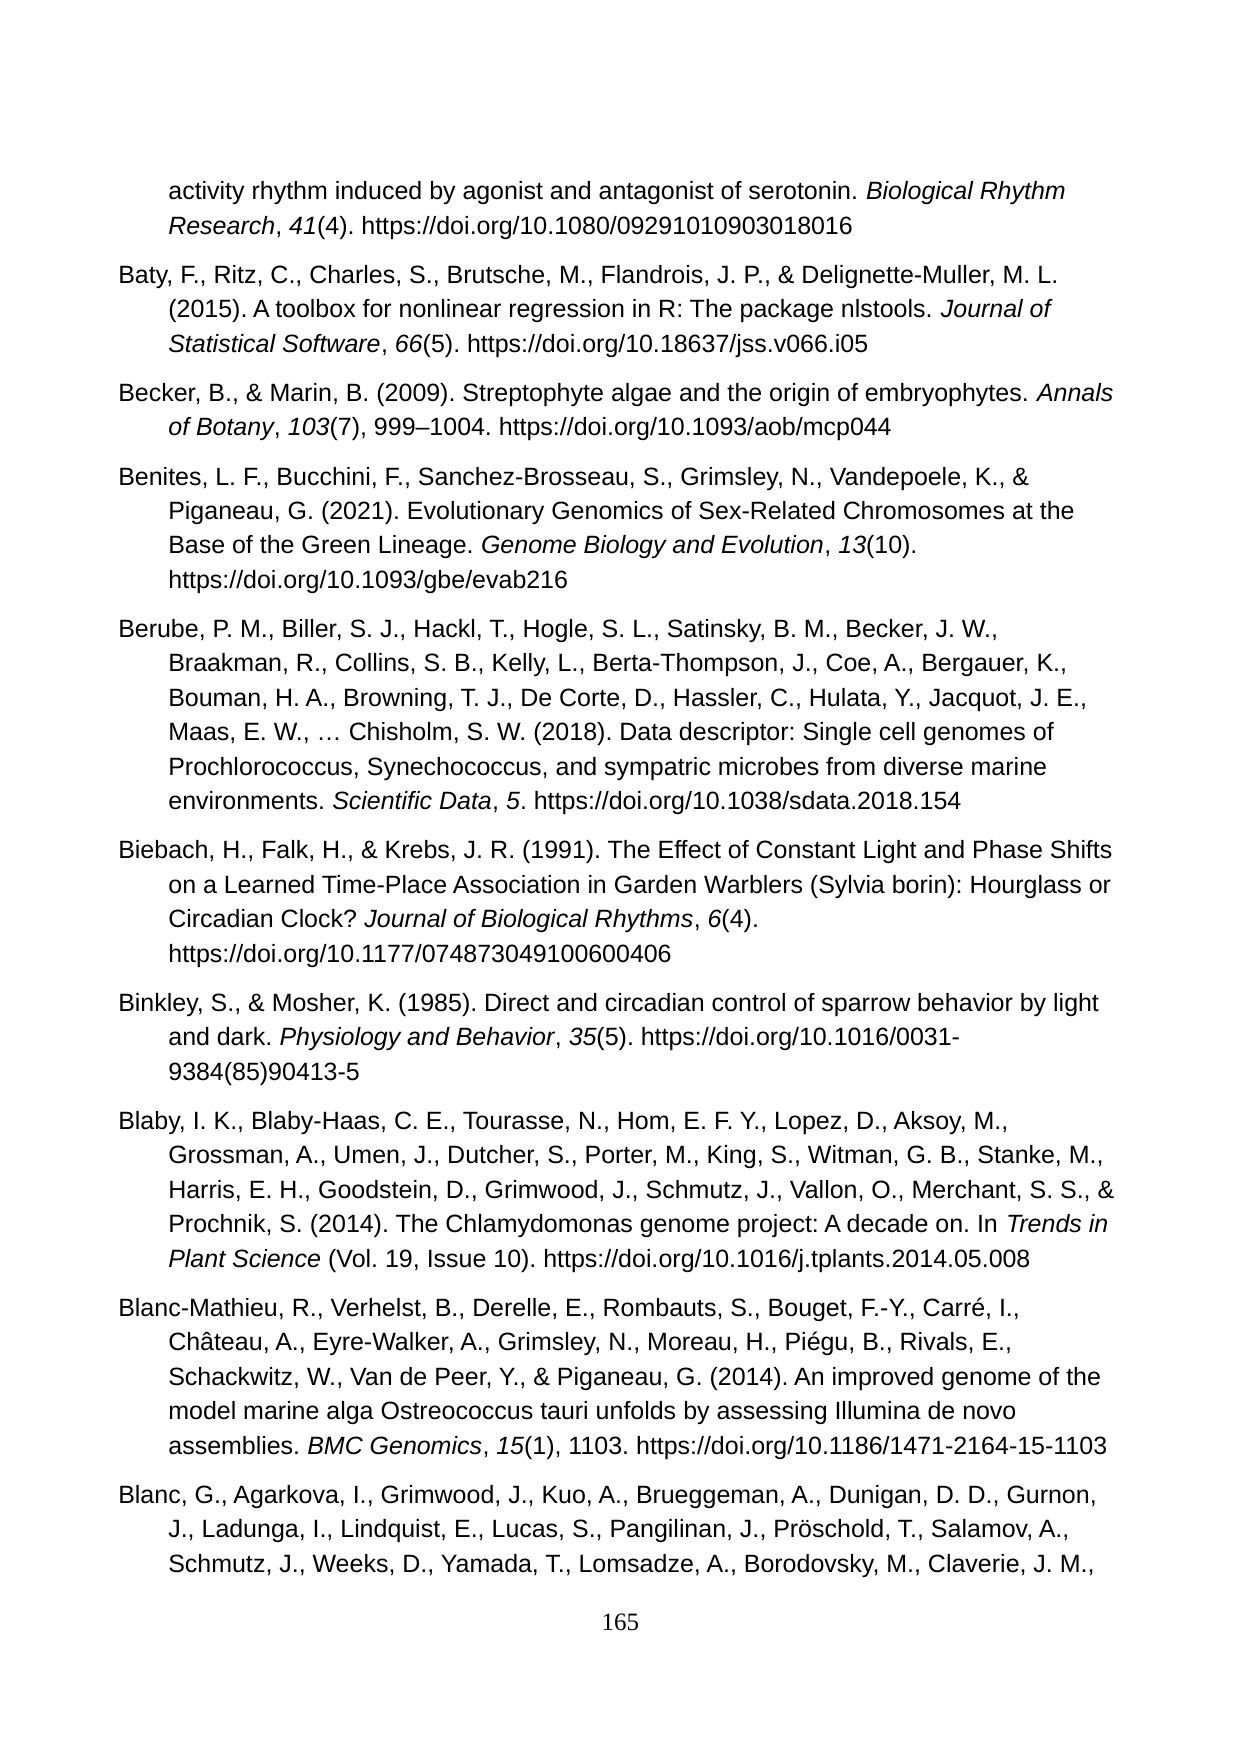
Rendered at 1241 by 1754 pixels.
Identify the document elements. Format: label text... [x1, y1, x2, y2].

text Biebach, H., Falk, H., & Krebs, J. R. (1991). The Effect of Constant Light and Phase Shifts on a Learned Time-Place Association in Garden Warblers (Sylvia borin): Hourglass or Circadian Clock? Journal of Biological Rhythms, 6(4). https://doi.org/10.1177/074873049100600406 [118, 835, 1122, 968]
text Baty, F., Ritz, C., Charles, S., Brutsche, M., Flandrois, J. P., & Delignette-Muller, M. L. (2015). A toolbox for nonlinear regression in R: The package nlstools. Journal of Statistical Software, 66(5). https://doi.org/10.18637/jss.v066.i05 [118, 260, 1122, 358]
text Becker, B., & Marin, B. (2009). Streptophyte algae and the origin of embryophytes. Annals of Botany, 103(7), 999–1004. https://doi.org/10.1093/aob/mcp044 [118, 378, 1122, 441]
text Binkley, S., & Mosher, K. (1985). Direct and circadian control of sparrow behavior by light and dark. Physiology and Behavior, 35(5). https://doi.org/10.1016/0031-9384(85)90413-5 [118, 988, 1122, 1086]
text Berube, P. M., Biller, S. J., Hackl, T., Hogle, S. L., Satinsky, B. M., Becker, J. W., Braakman, R., Collins, S. B., Kelly, L., Berta-Thompson, J., Coe, A., Bergauer, K., Bouman, H. A., Browning, T. J., De Corte, D., Hassler, C., Hulata, Y., Jacquot, J. E., Maas, E. W., … Chisholm, S. W. (2018). Data descriptor: Single cell genomes of Prochlorococcus, Synechococcus, and sympatric microbes from diverse marine environments. Scientific Data, 5. https://doi.org/10.1038/sdata.2018.154 [118, 614, 1122, 815]
text Blaby, I. K., Blaby-Haas, C. E., Tourasse, N., Hom, E. F. Y., Lopez, D., Aksoy, M., Grossman, A., Umen, J., Dutcher, S., Porter, M., King, S., Witman, G. B., Stanke, M., Harris, E. H., Goodstein, D., Grimwood, J., Schmutz, J., Vallon, O., Merchant, S. S., & Prochnik, S. (2014). The Chlamydomonas genome project: A decade on. In Trends in Plant Science (Vol. 19, Issue 10). https://doi.org/10.1016/j.tplants.2014.05.008 [118, 1106, 1122, 1273]
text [118, 1480, 1122, 1578]
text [118, 176, 1122, 239]
text Benites, L. F., Bucchini, F., Sanchez-Brosseau, S., Grimsley, N., Vandepoele, K., & Piganeau, G. (2021). Evolutionary Genomics of Sex-Related Chromosomes at the Base of the Green Lineage. Genome Biology and Evolution, 13(10). https://doi.org/10.1093/gbe/evab216 [118, 461, 1122, 594]
text Blanc-Mathieu, R., Verhelst, B., Derelle, E., Rombauts, S., Bouget, F.-Y., Carré, I., Château, A., Eyre-Walker, A., Grimsley, N., Moreau, H., Piégu, B., Rivals, E., Schackwitz, W., Van de Peer, Y., & Piganeau, G. (2014). An improved genome of the model marine alga Ostreococcus tauri unfolds by assessing Illumina de novo assemblies. BMC Genomics, 15(1), 1103. https://doi.org/10.1186/1471-2164-15-1103 [118, 1293, 1122, 1459]
